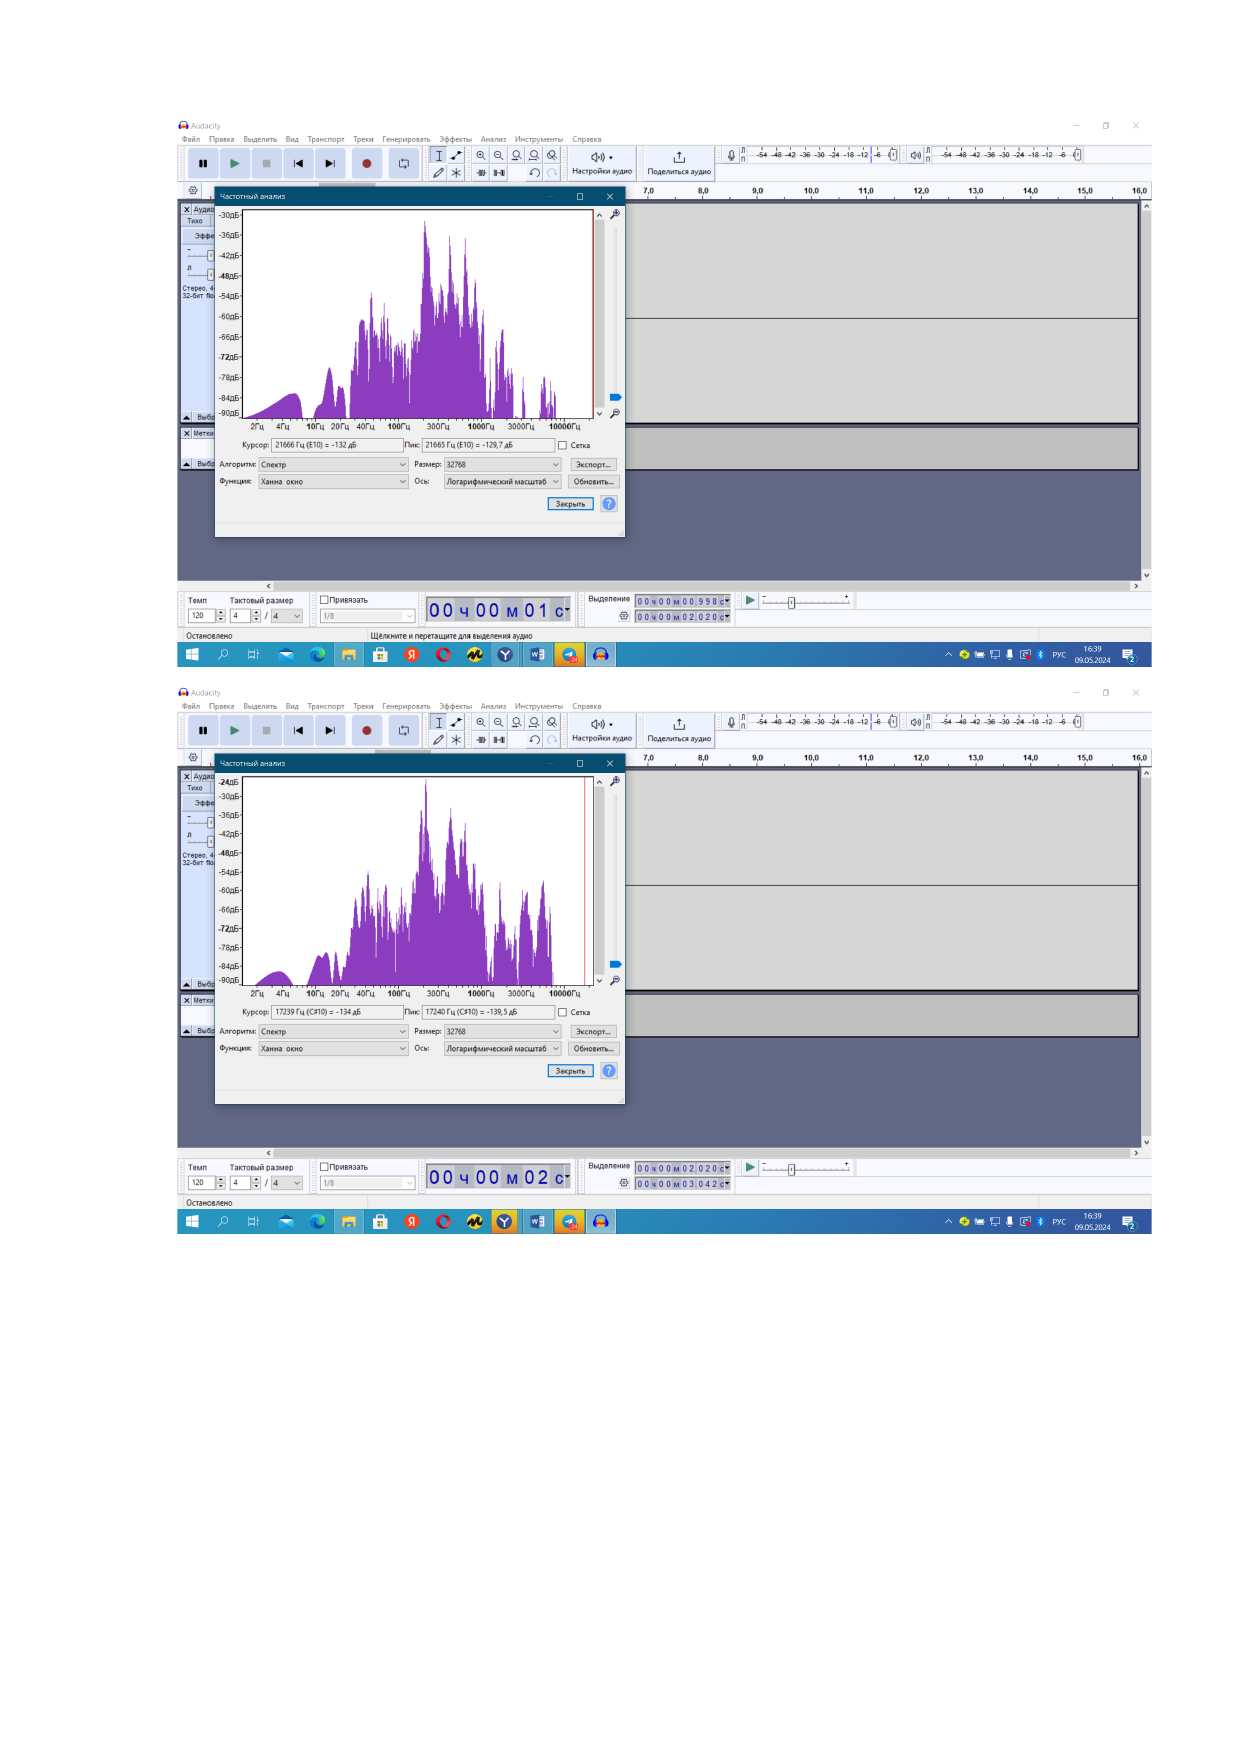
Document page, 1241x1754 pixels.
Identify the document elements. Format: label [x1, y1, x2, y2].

picture [177, 118, 1152, 667]
picture [177, 685, 1152, 1234]
